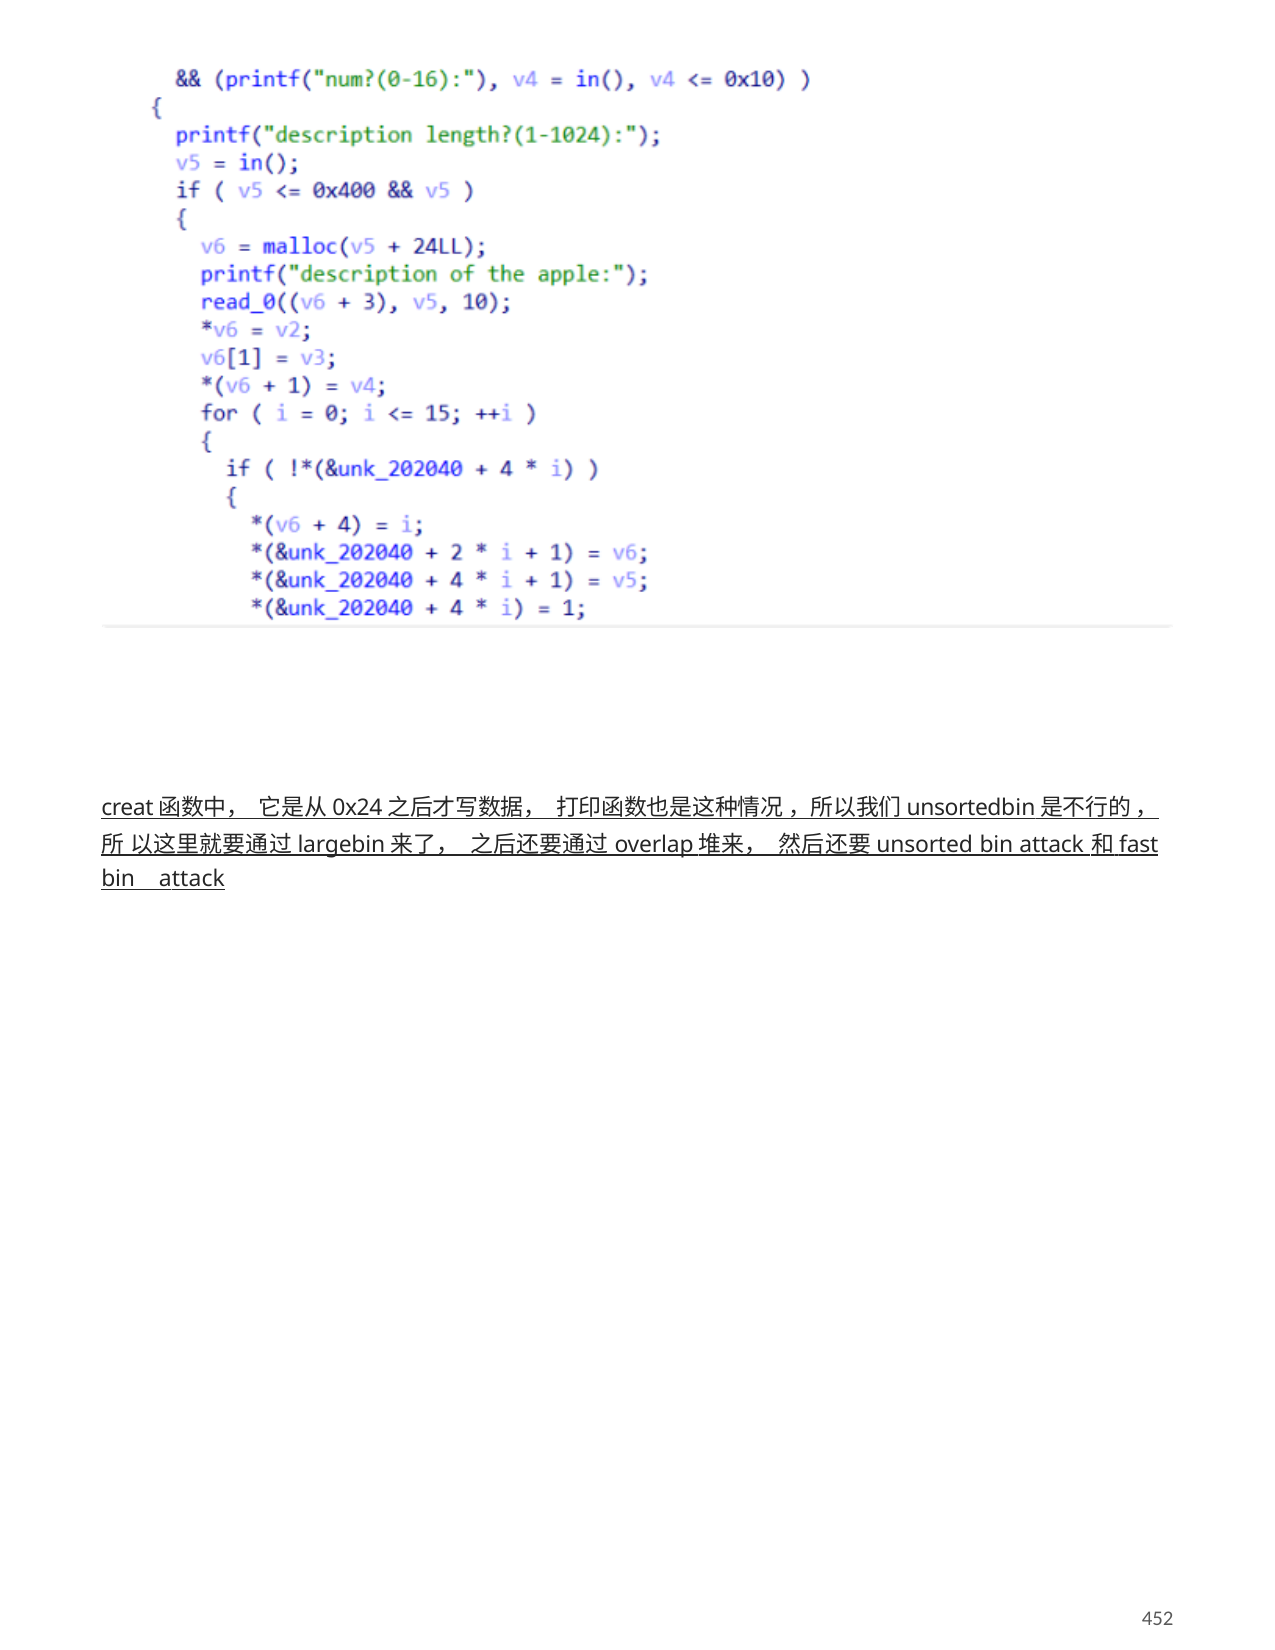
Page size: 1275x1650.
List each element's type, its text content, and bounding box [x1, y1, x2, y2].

text creat函数中， 它是从0x24之后才写数据， 打印函数也是这种情况 ，所以我们unsortedbin是不行的 ，所 以这里就要通过largebin来了， 之后还要通过overlap堆来， 然后还要unsorted bin attack 和fast bin attack [101, 819, 1158, 854]
text creat函数中， 它是从0x24之后才写数据， 打印函数也是这种情况 ，所以我们unsortedbin是不行的 ，所 以这里就要通过largebin来了， 之后还要通过overlap堆来， 然后还要unsorted bin attack 和fast bin attack [101, 855, 1158, 893]
picture [101, 68, 1174, 628]
text creat函数中， 它是从0x24之后才写数据， 打印函数也是这种情况 ，所以我们unsortedbin是不行的 ，所 以这里就要通过largebin来了， 之后还要通过overlap堆来， 然后还要unsorted bin attack 和fast bin attack [101, 789, 1158, 818]
